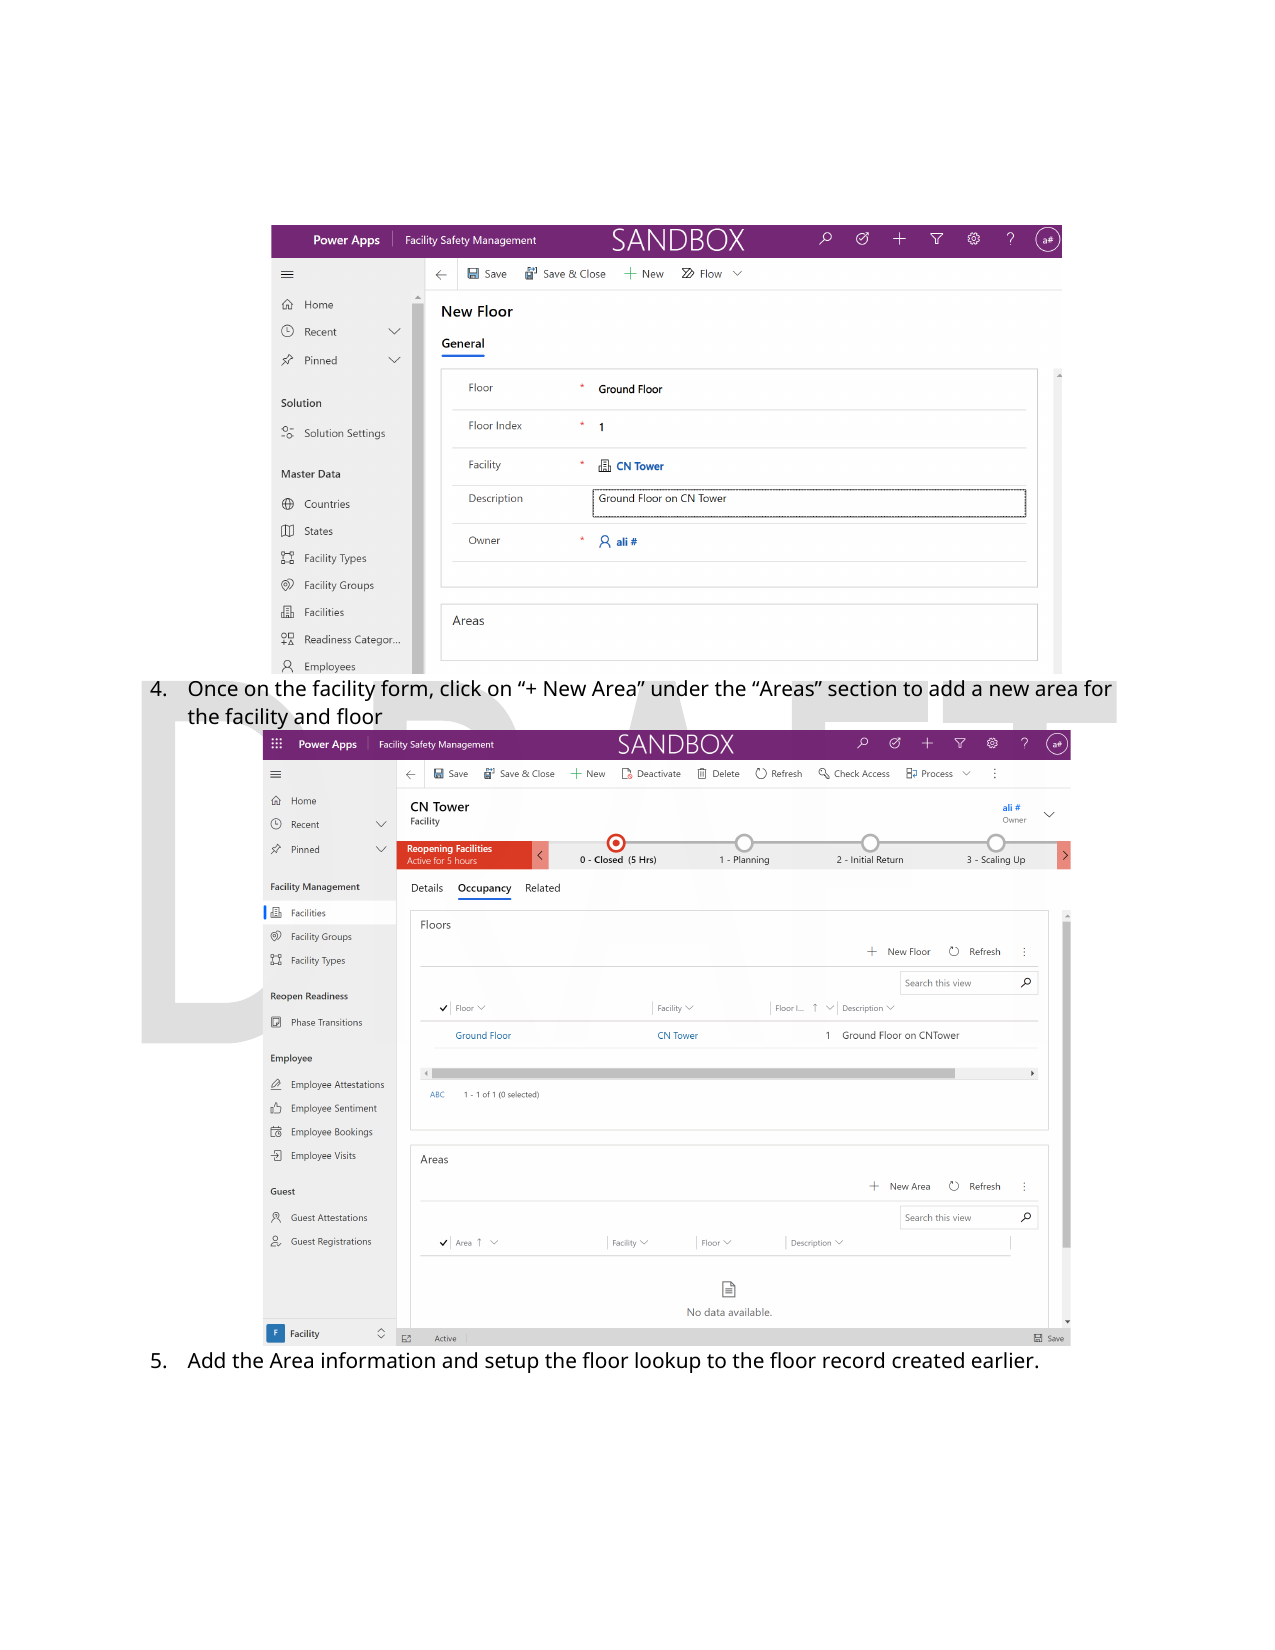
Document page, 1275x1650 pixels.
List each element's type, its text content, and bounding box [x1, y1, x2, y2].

list Once on the facility form, click on “+ New Area” under the “Areas” section to add a new area for the facility and floor [150, 674, 1146, 731]
list Add the Area information and setup the floor lookup to the floor record created earlier. [150, 1346, 1146, 1374]
picture [271, 225, 1062, 674]
picture [262, 730, 1071, 1346]
